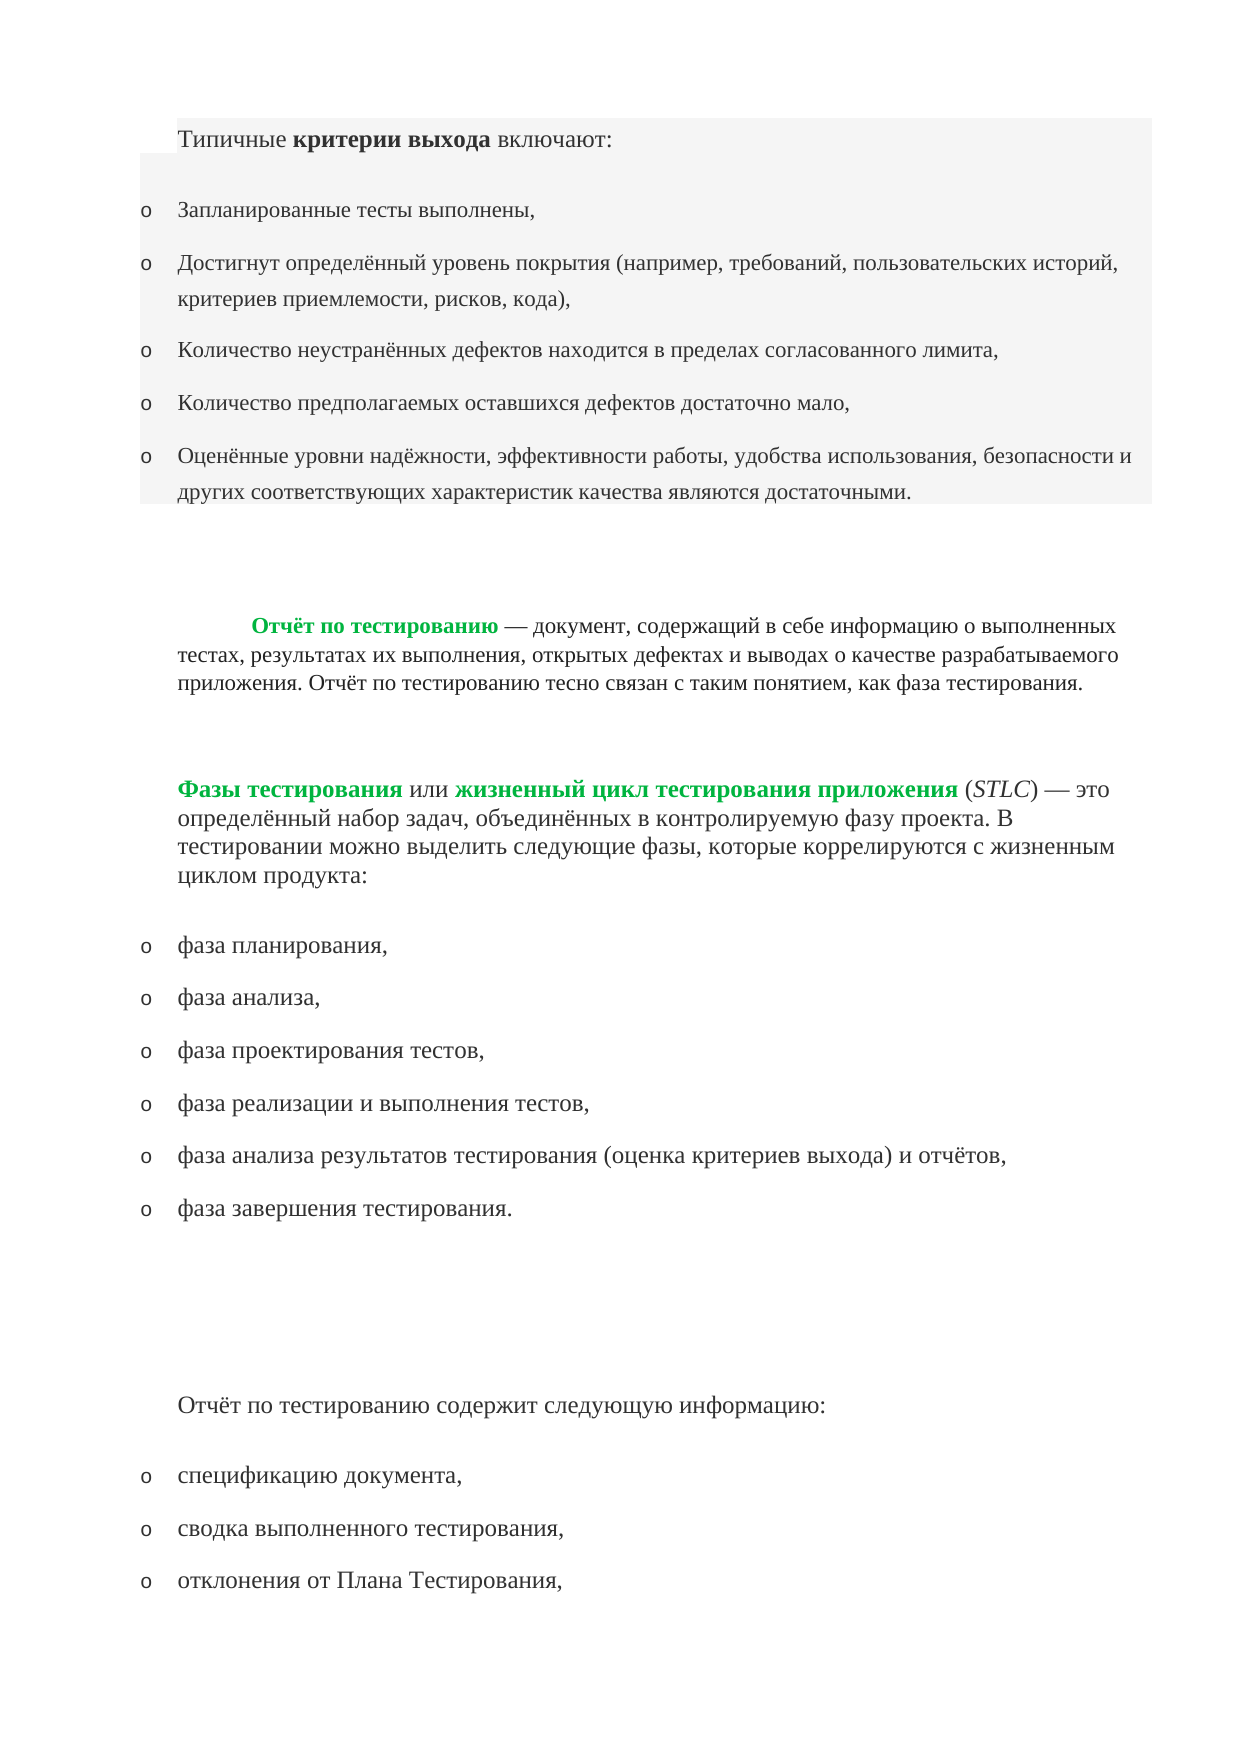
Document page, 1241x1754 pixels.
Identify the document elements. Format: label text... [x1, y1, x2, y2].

list Достигнут определённый уровень покрытия (например, требований, пользовательских историй, критериев приемлемости, рисков, кода), [140, 241, 1152, 311]
text Типичные критерии выхода включают: [177, 118, 1152, 153]
list Запланированные тесты выполнены, [140, 188, 1152, 223]
list фаза анализа результатов тестирования (оценка критериев выхода) и отчётов, [140, 1135, 1152, 1170]
text Отчёт по тестированию содержит следующую информацию: [177, 1391, 1152, 1419]
list фаза проектирования тестов, [140, 1030, 1152, 1065]
text Отчёт по тестированию — документ, содержащий в себе информацию о выполненных тестах, результатах их выполнения, открытых дефектах и выводах о качестве разрабатываемого приложения. Отчёт по тестированию тесно связан с таким понятием, как фаза тестирования. [177, 612, 1152, 696]
list фаза планирования, [140, 924, 1152, 959]
list фаза завершения тестирования. [140, 1188, 1152, 1223]
list фаза анализа, [140, 977, 1152, 1012]
list Оценённые уровни надёжности, эффективности работы, удобства использования, безопасности и других соответствующих характеристик качества являются достаточными. [140, 434, 1152, 504]
list Количество предполагаемых оставшихся дефектов достаточно мало, [140, 382, 1152, 417]
list сводка выполненного тестирования, [140, 1507, 1152, 1542]
list фаза реализации и выполнения тестов, [140, 1082, 1152, 1117]
list отклонения от Плана Тестирования, [140, 1560, 1152, 1595]
list Количество неустранённых дефектов находится в пределах согласованного лимита, [140, 329, 1152, 364]
text Фазы тестирования или жизненный цикл тестирования приложения (STLC) — это определённый набор задач, объединённых в контролируемую фазу проекта. В тестировании можно выделить следующие фазы, которые коррелируются с жизненным циклом продукта: [177, 774, 1152, 889]
list спецификацию документа, [140, 1455, 1152, 1490]
